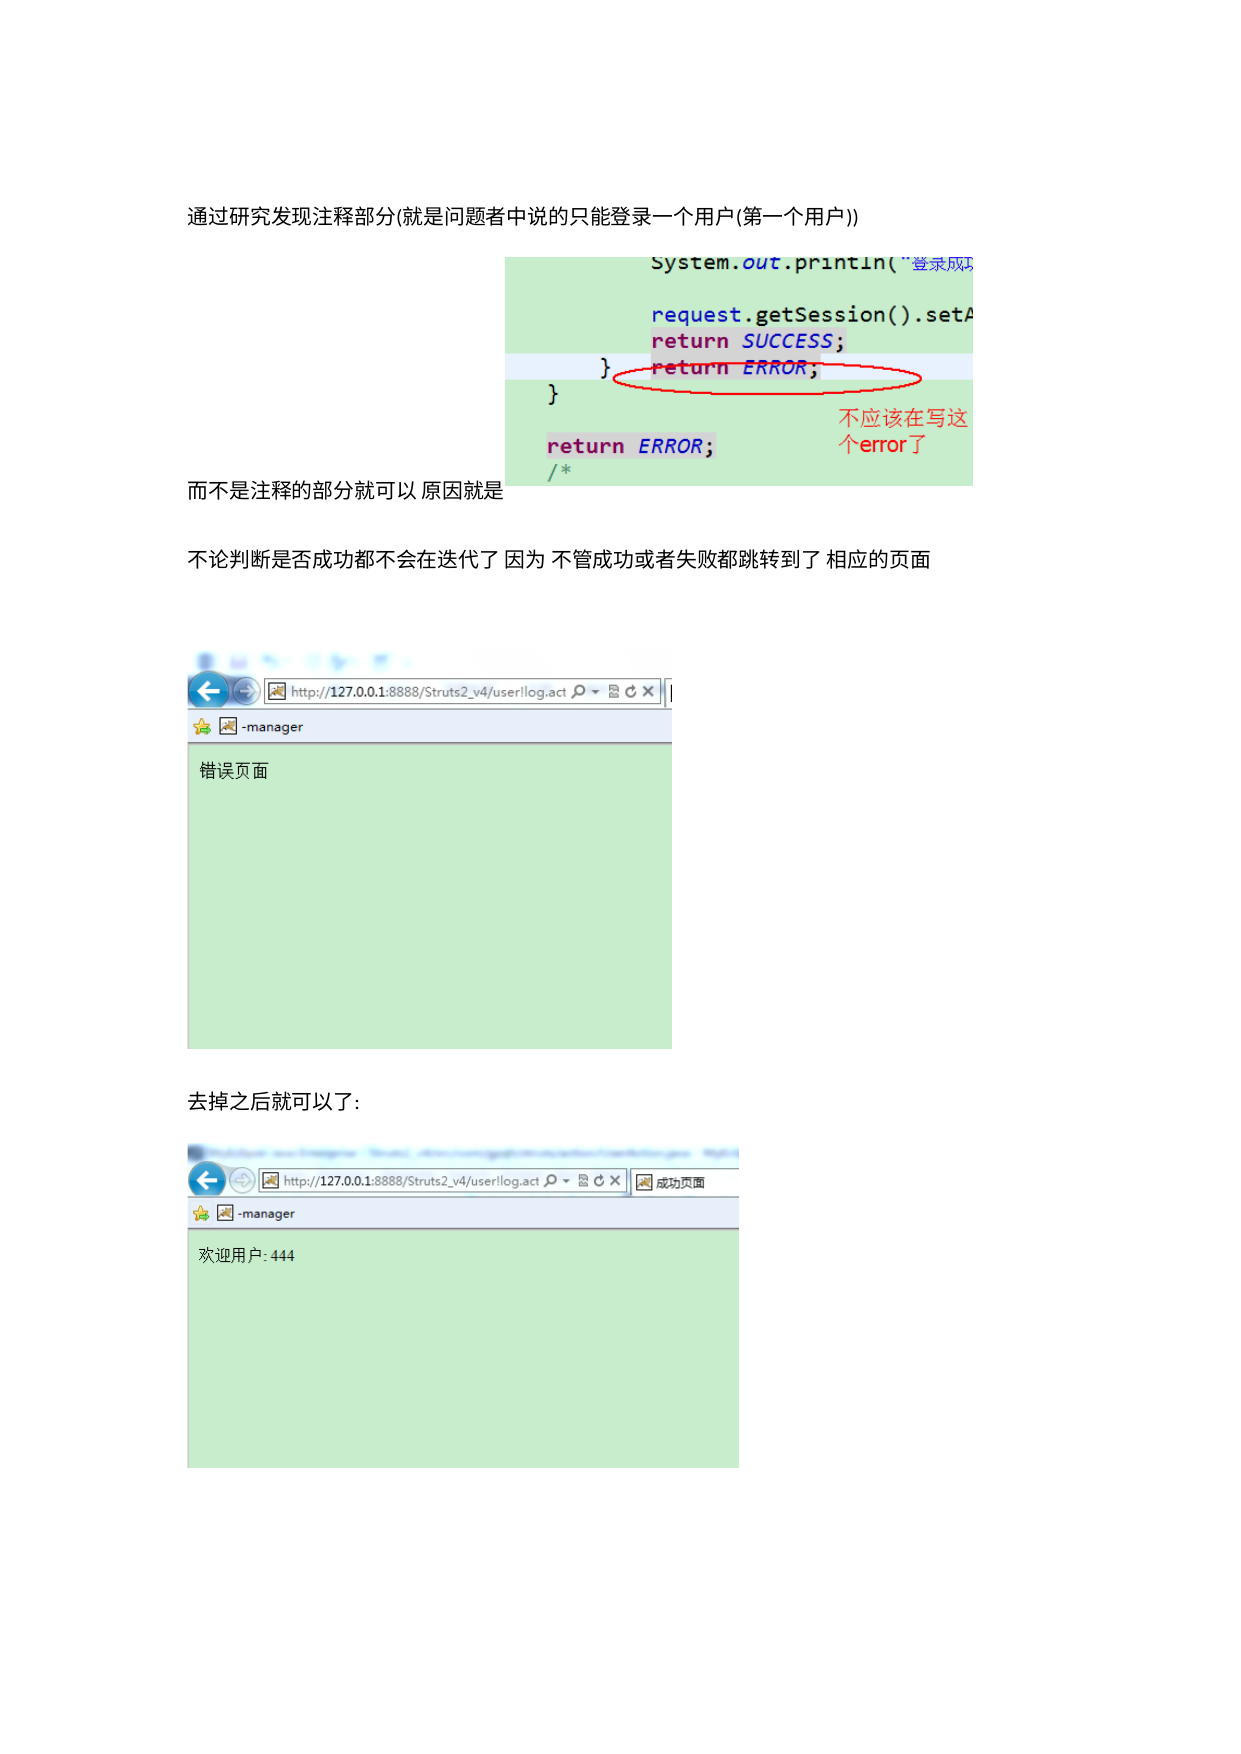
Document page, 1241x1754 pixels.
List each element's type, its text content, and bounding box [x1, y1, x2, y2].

picture [187, 650, 672, 1049]
picture [504, 257, 973, 486]
picture [187, 1143, 739, 1468]
text 去掉之后就可以了: [187, 1085, 1053, 1118]
text 通过研究发现注释部分(就是问题者中说的只能登录一个用户(第一个用户)) [187, 162, 1053, 232]
